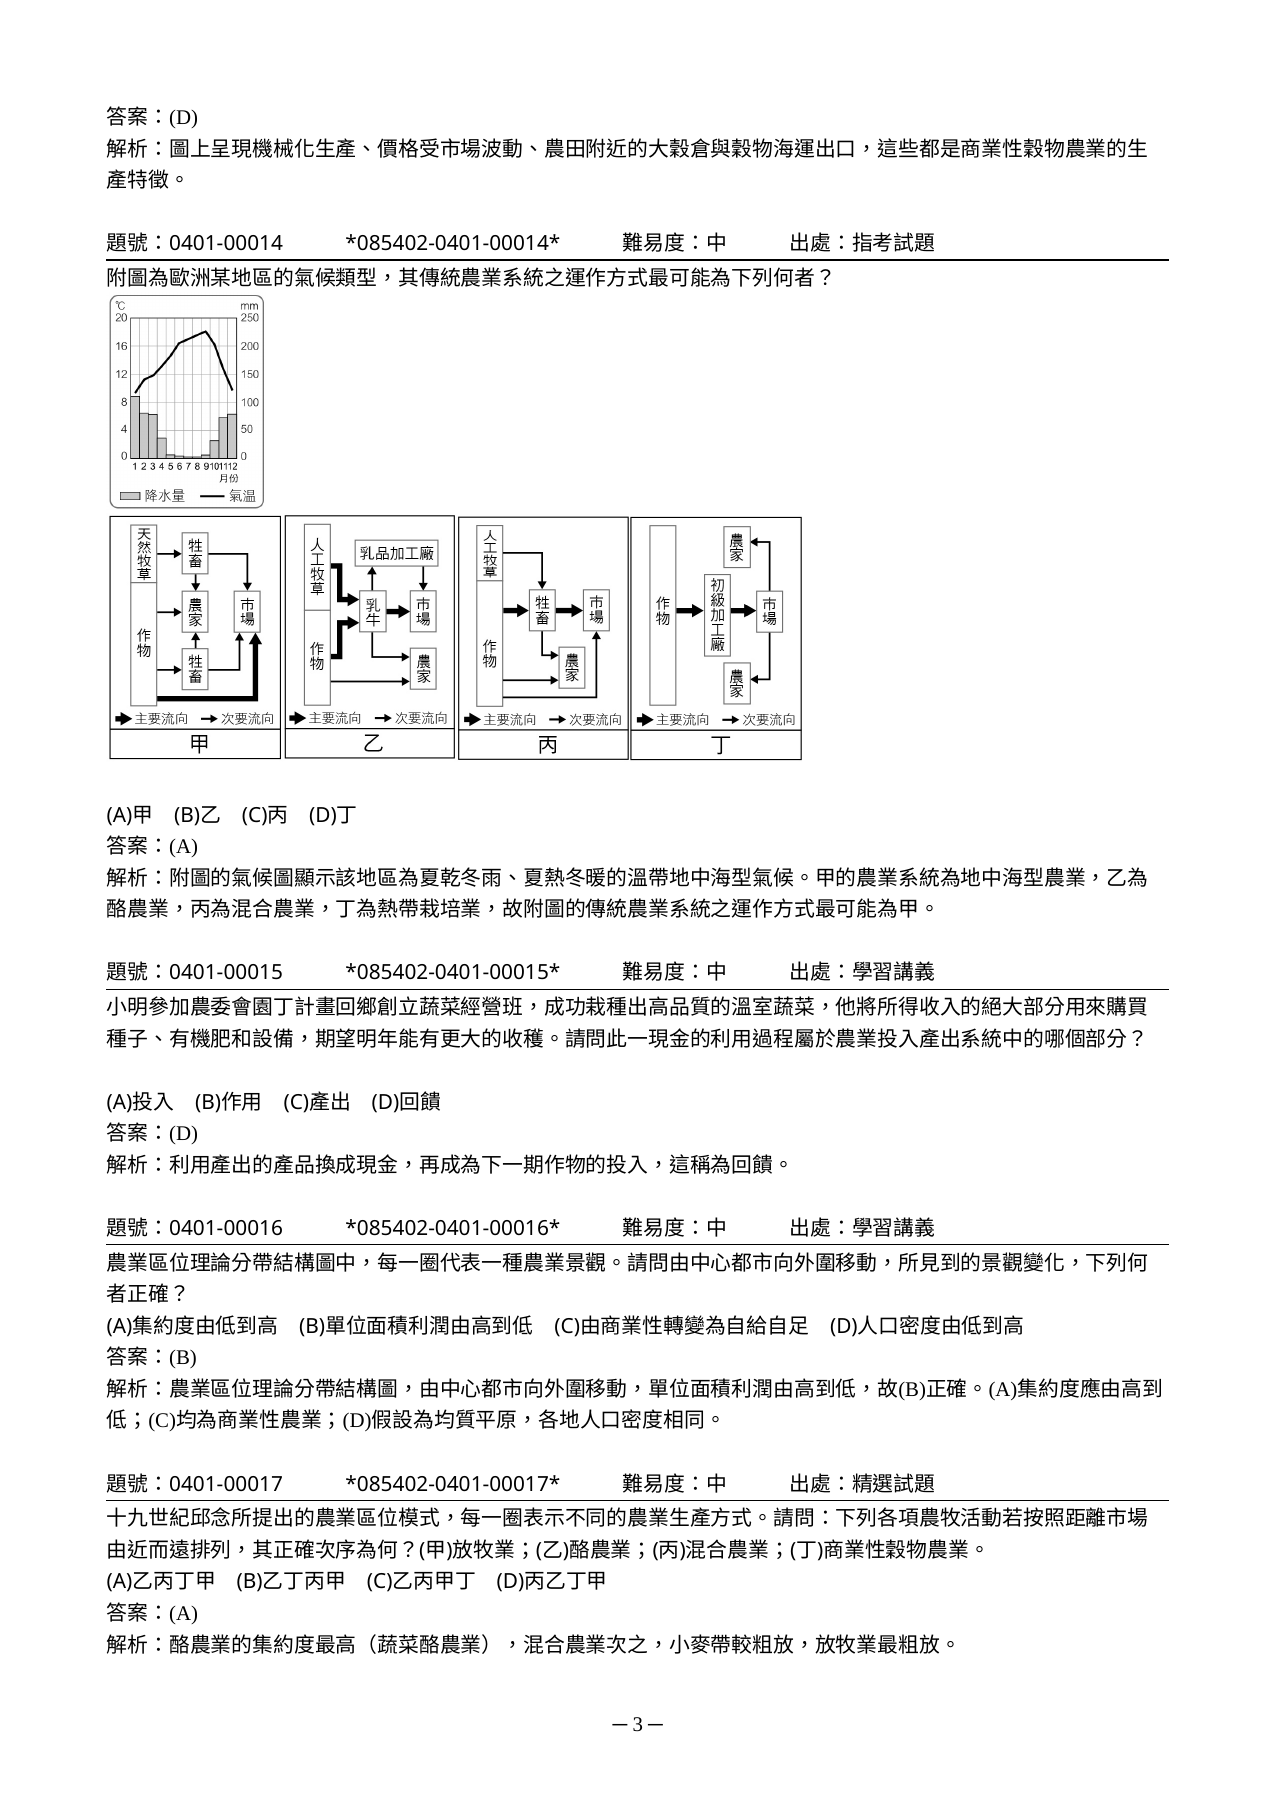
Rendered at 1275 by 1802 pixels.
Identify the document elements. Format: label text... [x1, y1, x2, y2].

text 十九世紀邱念所提出的農業區位模式，每一圈表示不同的農業生產方式。請問：下列各項農牧活動若按照距離市場由近而遠排列，其正確次序為何？(甲)放牧業；(乙)酪農業；(丙)混合農業；(丁)商業性穀物農業。 (A)乙丙丁甲 (B)乙丁丙甲 (C)乙丙甲丁 (D)丙乙丁甲 [106, 1501, 1169, 1596]
text 解析：利用產出的產品換成現金，再成為下一期作物的投入，這稱為回饋。 [106, 1147, 1169, 1179]
text 解析：附圖的氣候圖顯示該地區為夏乾冬雨、夏熱冬暖的溫帶地中海型氣候。甲的農業系統為地中海型農業，乙為酪農業，丙為混合農業，丁為熱帶栽培業，故附圖的傳統農業系統之運作方式最可能為甲。 [106, 860, 1169, 923]
text 題號：0401-00017 *085402-0401-00017* 難易度：中 出處：精選試題 [106, 1466, 1169, 1500]
text 題號：0401-00015 *085402-0401-00015* 難易度：中 出處：學習講義 [106, 955, 1169, 989]
text 小明參加農委會園丁計畫回鄉創立蔬菜經營班，成功栽種出高品質的溫室蔬菜，他將所得收入的絕大部分用來購買種子、有機肥和設備，期望明年能有更大的收穫。請問此一現金的利用過程屬於農業投入產出系統中的哪個部分？ (A)投入 (B)作用 (C)產出 (D)回饋 [106, 990, 1169, 1116]
text 解析：圖上呈現機械化生產、價格受市場波動、農田附近的大穀倉與穀物海運出口，這些都是商業性穀物農業的生產特徵。 [106, 131, 1169, 194]
text 答案：(D) [106, 1116, 1169, 1147]
text 題號：0401-00016 *085402-0401-00016* 難易度：中 出處：學習講義 [106, 1211, 1169, 1244]
picture [106, 292, 266, 510]
text 解析：農業區位理論分帶結構圖，由中心都市向外圍移動，單位面積利潤由高到低，故(B)正確。(A)集約度應由高到低；(C)均為商業性農業；(D)假設為均質平原，各地人口密度相同。 [106, 1372, 1169, 1435]
text 答案：(B) [106, 1340, 1169, 1372]
text 答案：(A) [106, 829, 1169, 860]
text 農業區位理論分帶結構圖中，每一圈代表一種農業景觀。請問由中心都市向外圍移動，所見到的景觀變化，下列何者正確？ (A)集約度由低到高 (B)單位面積利潤由高到低 (C)由商業性轉變為自給自足 (D)人口密度由低到高 [106, 1245, 1169, 1340]
text 解析：酪農業的集約度最高（蔬菜酪農業），混合農業次之，小麥帶較粗放，放牧業最粗放。 [106, 1627, 1169, 1659]
text 題號：0401-00014 *085402-0401-00014* 難易度：中 出處：指考試題 [106, 226, 1169, 259]
text 答案：(D) [106, 100, 1169, 131]
picture [106, 513, 805, 762]
text 答案：(A) [106, 1596, 1169, 1627]
